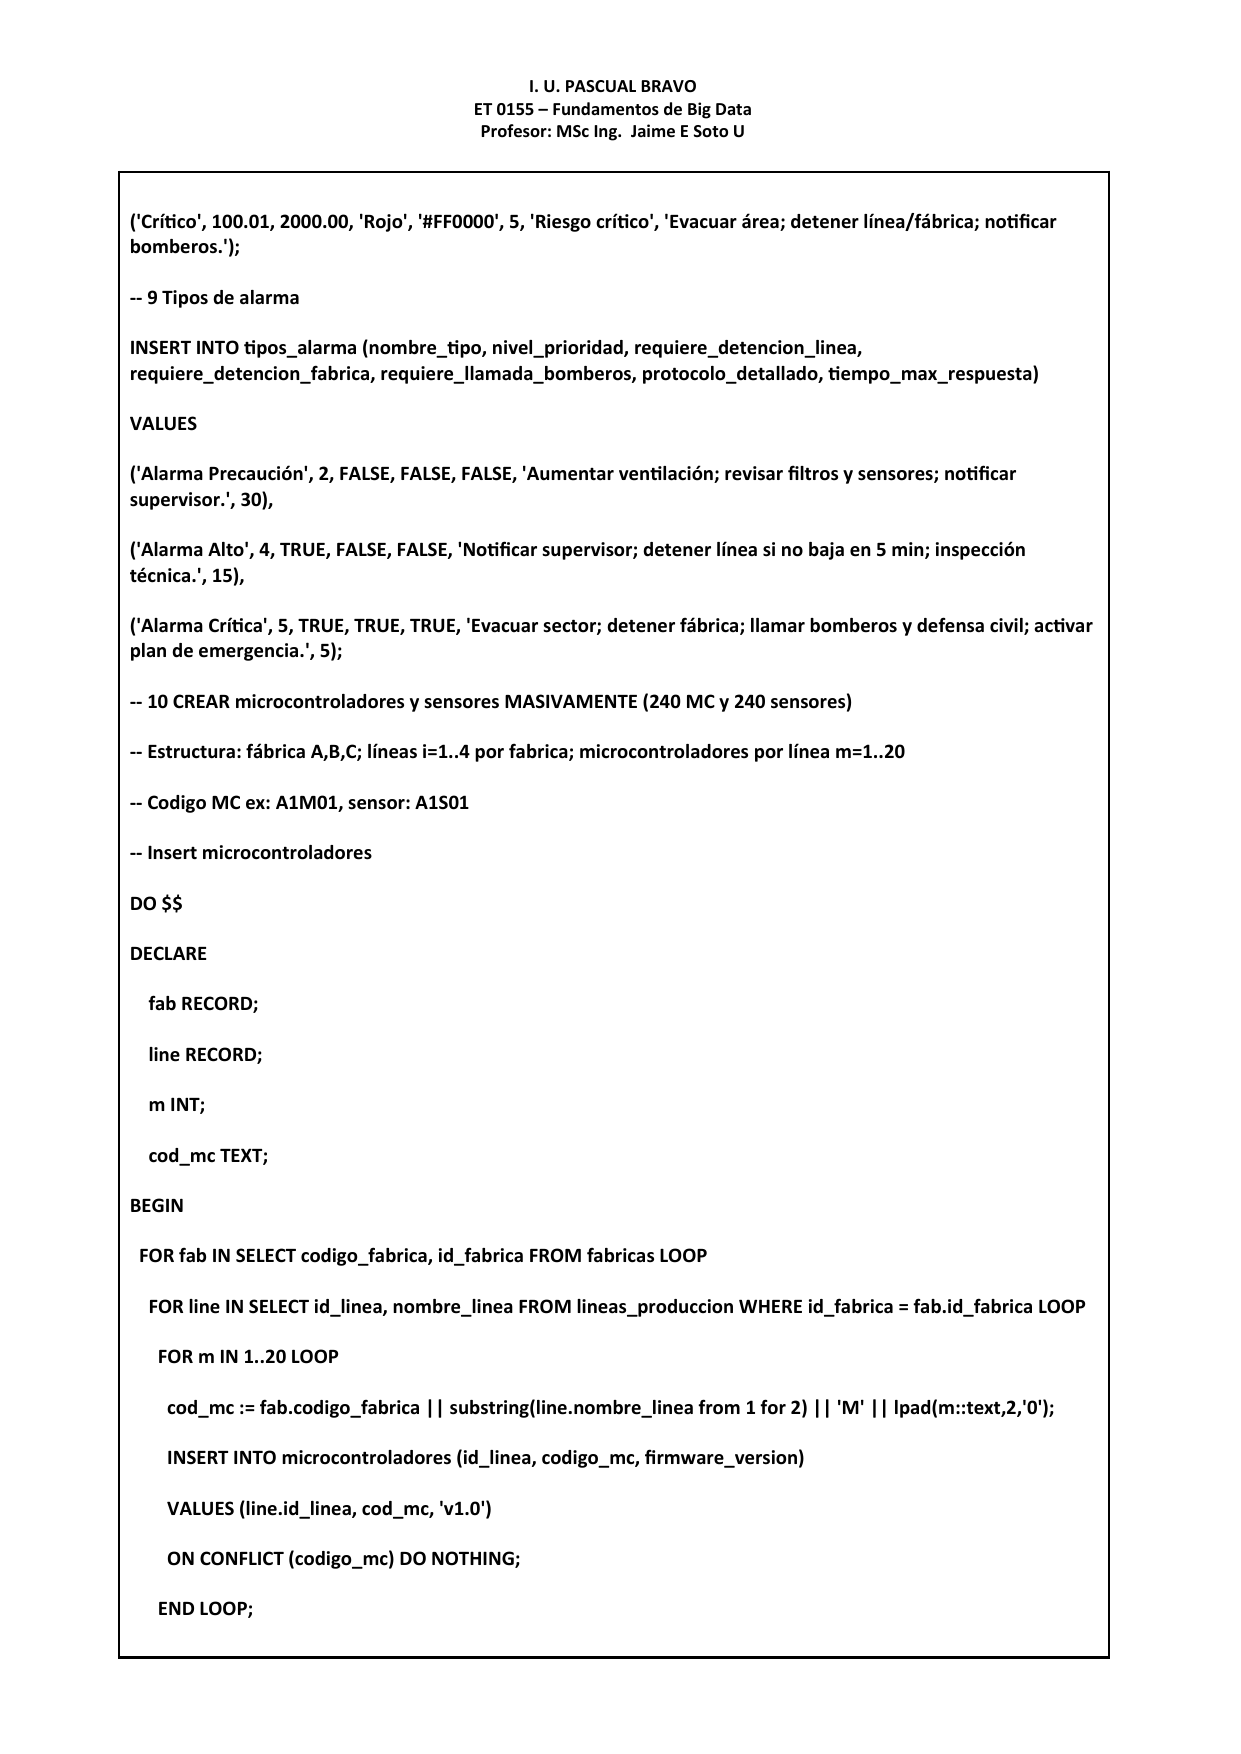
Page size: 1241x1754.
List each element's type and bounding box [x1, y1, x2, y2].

table_header [120, 173, 1108, 1656]
